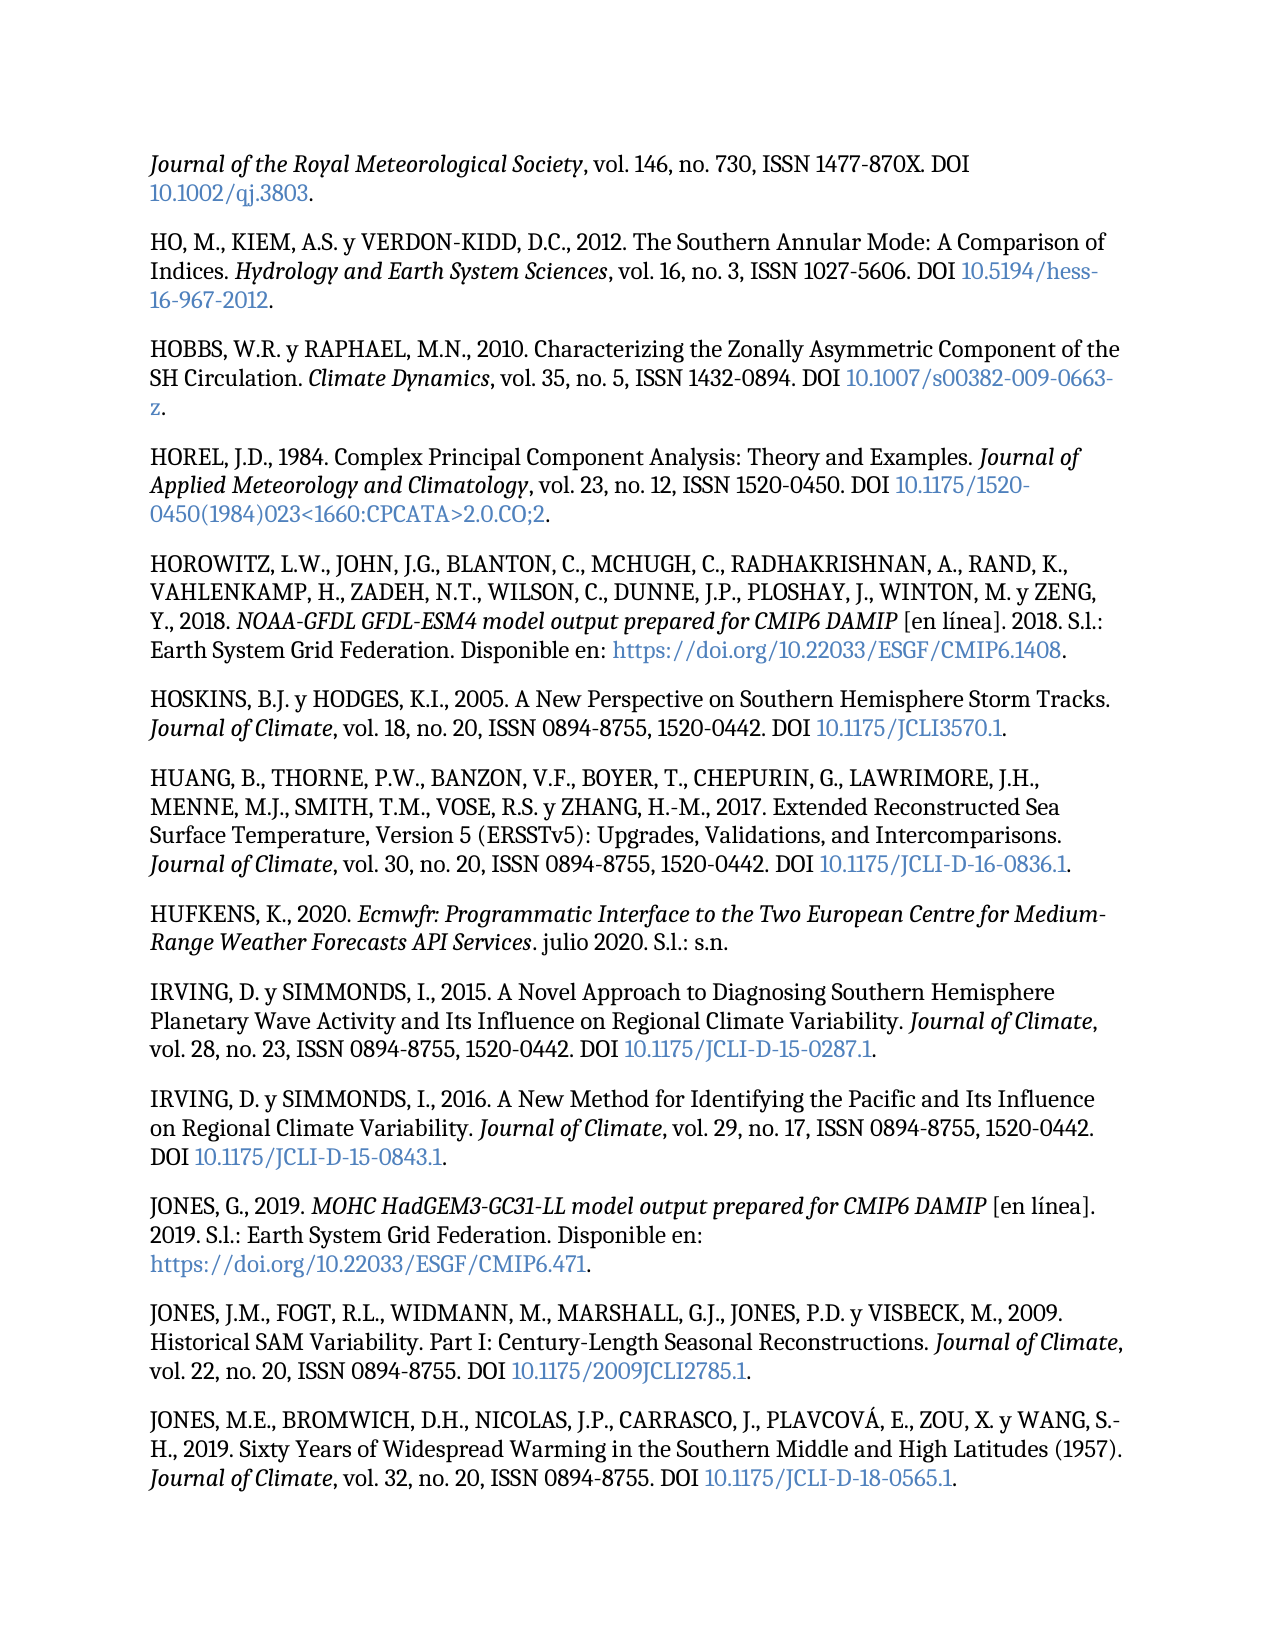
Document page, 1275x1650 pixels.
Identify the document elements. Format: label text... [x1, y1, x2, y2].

text HUFKENS, K., 2020. Ecmwfr: Programmatic Interface to the Two European Centre for Medium-Range Weather Forecasts API Services. julio 2020. S.l.: s.n. [150, 899, 1125, 957]
text HOSKINS, B.J. y HODGES, K.I., 2005. A New Perspective on Southern Hemisphere Storm Tracks. Journal of Climate, vol. 18, no. 20, ISSN 0894-8755, 1520-0442. DOI 10.1175/JCLI3570.1. [150, 685, 1125, 743]
text JONES, M.E., BROMWICH, D.H., NICOLAS, J.P., CARRASCO, J., PLAVCOVÁ, E., ZOU, X. y WANG, S.-H., 2019. Sixty Years of Widespread Warming in the Southern Middle and High Latitudes (1957). Journal of Climate, vol. 32, no. 20, ISSN 0894-8755. DOI 10.1175/JCLI-D-18-0565.1. [150, 1406, 1125, 1492]
text JONES, G., 2019. MOHC HadGEM3-GC31-LL model output prepared for CMIP6 DAMIP [en línea]. 2019. S.l.: Earth System Grid Federation. Disponible en: https://doi.org/10.22033/ESGF/CMIP6.471. [150, 1192, 1125, 1278]
text HOROWITZ, L.W., JOHN, J.G., BLANTON, C., MCHUGH, C., RADHAKRISHNAN, A., RAND, K., VAHLENKAMP, H., ZADEH, N.T., WILSON, C., DUNNE, J.P., PLOSHAY, J., WINTON, M. y ZENG, Y., 2018. NOAA-GFDL GFDL-ESM4 model output prepared for CMIP6 DAMIP [en línea]. 2018. S.l.: Earth System Grid Federation. Disponible en: https://doi.org/10.22033/ESGF/CMIP6.1408. [150, 549, 1125, 664]
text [150, 150, 1125, 207]
text JONES, J.M., FOGT, R.L., WIDMANN, M., MARSHALL, G.J., JONES, P.D. y VISBECK, M., 2009. Historical SAM Variability. Part I: Century-Length Seasonal Reconstructions. Journal of Climate, vol. 22, no. 20, ISSN 0894-8755. DOI 10.1175/2009JCLI2785.1. [150, 1299, 1125, 1385]
text IRVING, D. y SIMMONDS, I., 2015. A Novel Approach to Diagnosing Southern Hemisphere Planetary Wave Activity and Its Influence on Regional Climate Variability. Journal of Climate, vol. 28, no. 23, ISSN 0894-8755, 1520-0442. DOI 10.1175/JCLI-D-15-0287.1. [150, 978, 1125, 1064]
text HUANG, B., THORNE, P.W., BANZON, V.F., BOYER, T., CHEPURIN, G., LAWRIMORE, J.H., MENNE, M.J., SMITH, T.M., VOSE, R.S. y ZHANG, H.-M., 2017. Extended Reconstructed Sea Surface Temperature, Version 5 (ERSSTv5): Upgrades, Validations, and Intercomparisons. Journal of Climate, vol. 30, no. 20, ISSN 0894-8755, 1520-0442. DOI 10.1175/JCLI-D-16-0836.1. [150, 764, 1125, 879]
text IRVING, D. y SIMMONDS, I., 2016. A New Method for Identifying the Pacific and Its Influence on Regional Climate Variability. Journal of Climate, vol. 29, no. 17, ISSN 0894-8755, 1520-0442. DOI 10.1175/JCLI-D-15-0843.1. [150, 1085, 1125, 1171]
text HOBBS, W.R. y RAPHAEL, M.N., 2010. Characterizing the Zonally Asymmetric Component of the SH Circulation. Climate Dynamics, vol. 35, no. 5, ISSN 1432-0894. DOI 10.1007/s00382-009-0663-z. [150, 335, 1125, 422]
text HO, M., KIEM, A.S. y VERDON-KIDD, D.C., 2012. The Southern Annular Mode: A Comparison of Indices. Hydrology and Earth System Sciences, vol. 16, no. 3, ISSN 1027-5606. DOI 10.5194/hess-16-967-2012. [150, 228, 1125, 314]
text HOREL, J.D., 1984. Complex Principal Component Analysis: Theory and Examples. Journal of Applied Meteorology and Climatology, vol. 23, no. 12, ISSN 1520-0450. DOI 10.1175/1520-0450(1984)023<1660:CPCATA>2.0.CO;2. [150, 442, 1125, 529]
